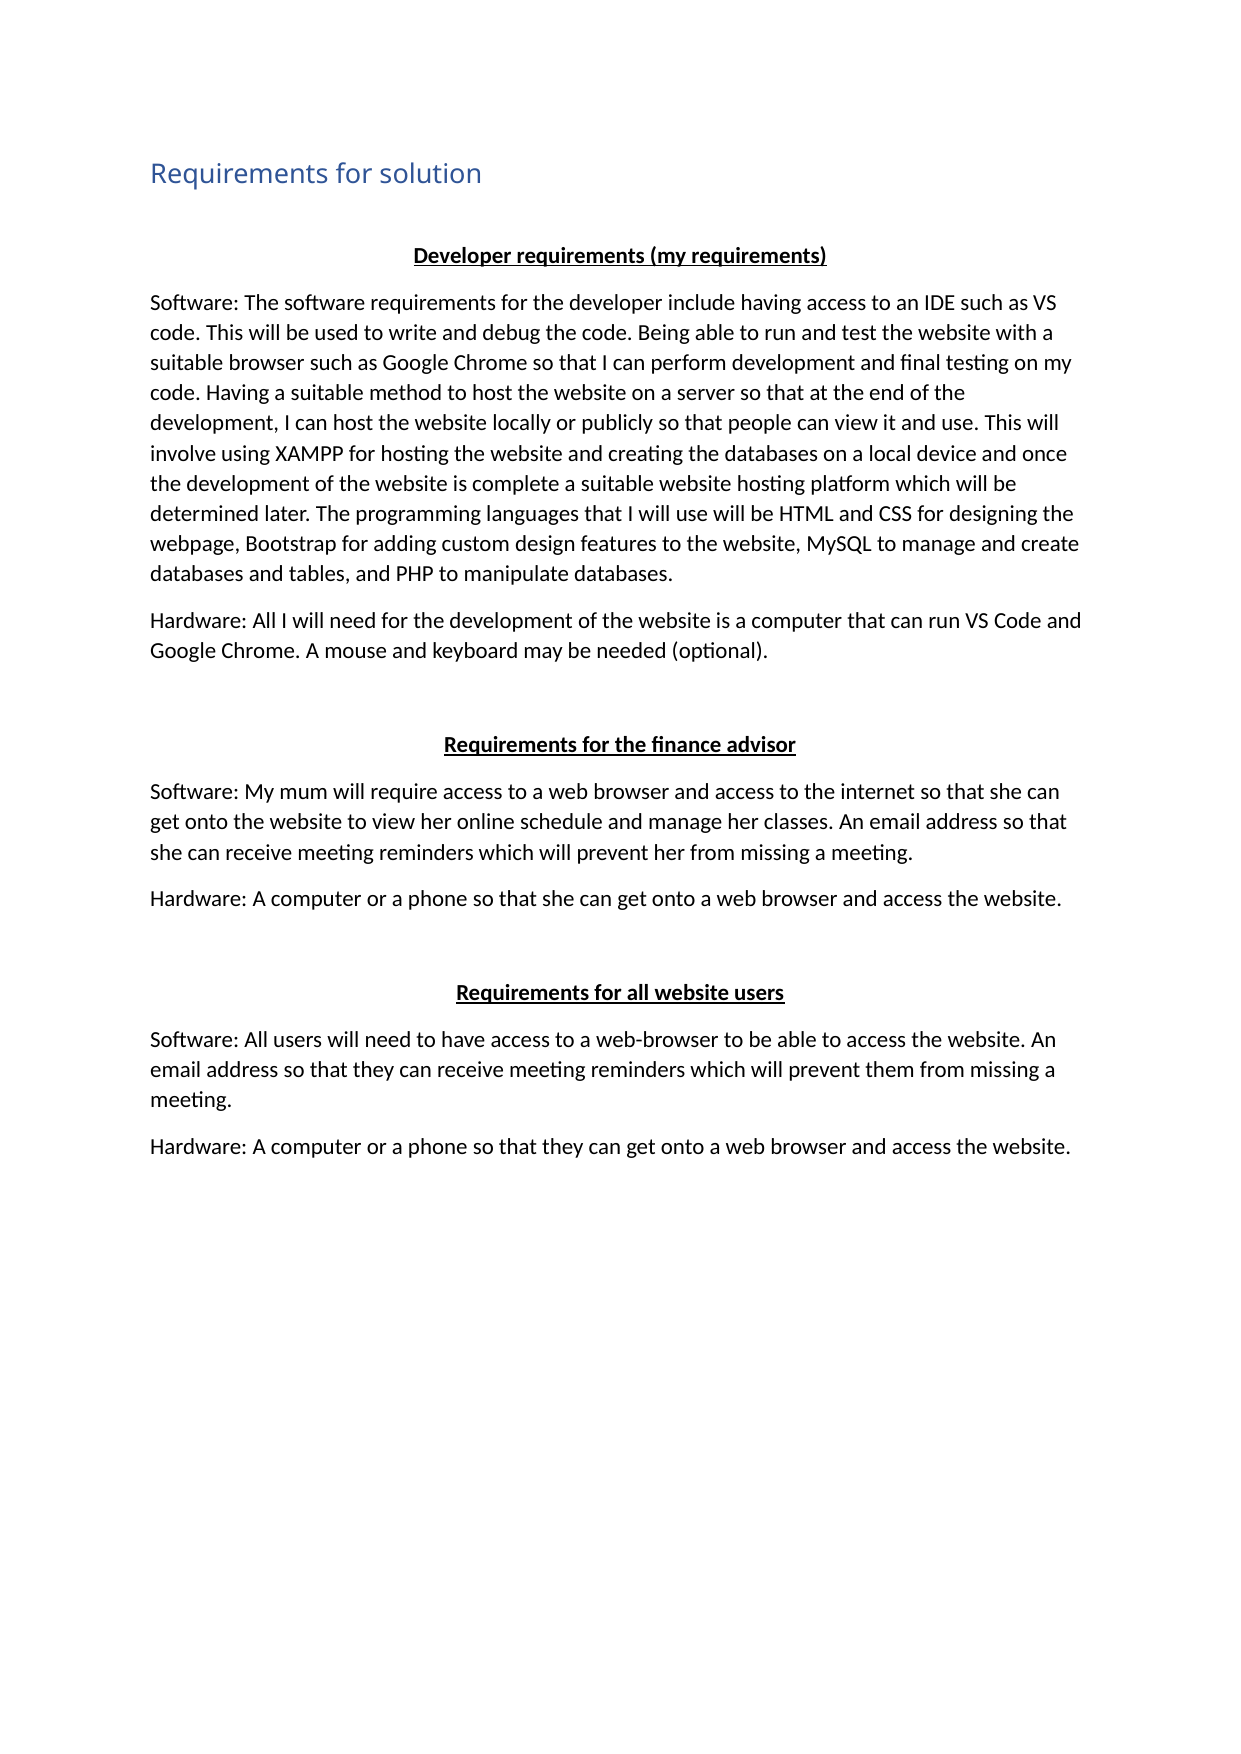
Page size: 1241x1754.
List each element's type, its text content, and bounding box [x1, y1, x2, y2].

subtitle Requirements for solution [150, 154, 1090, 191]
text Software: All users will need to have access to a web-browser to be able to access the website. An email address so that they can receive meeting reminders which will prevent them from missing a meeting. [150, 1025, 1090, 1114]
text Requirements for all website users [150, 978, 1090, 1006]
text Requirements for the finance advisor [150, 730, 1090, 758]
text Software: The software requirements for the developer include having access to an IDE such as VS code. This will be used to write and debug the code. Being able to run and test the website with a suitable browser such as Google Chrome so that I can perform development and final testing on my code. Having a suitable method to host the website on a server so that at the end of the development, I can host the website locally or publicly so that people can view it and use. This will involve using XAMPP for hosting the website and creating the databases on a local device and once the development of the website is complete a suitable website hosting platform which will be determined later. The programming languages that I will use will be HTML and CSS for designing the webpage, Bootstrap for adding custom design features to the website, MySQL to manage and create databases and tables, and PHP to manipulate databases. [150, 288, 1090, 588]
text Hardware: All I will need for the development of the website is a computer that can run VS Code and Google Chrome. A mouse and keyboard may be needed (optional). [150, 606, 1090, 665]
text Hardware: A computer or a phone so that she can get onto a web browser and access the website. [150, 884, 1090, 913]
text Developer requirements (my requirements) [150, 241, 1090, 269]
text Hardware: A computer or a phone so that they can get onto a web browser and access the website. [150, 1132, 1090, 1161]
text Software: My mum will require access to a web browser and access to the internet so that she can get onto the website to view her online schedule and manage her classes. An email address so that she can receive meeting reminders which will prevent her from missing a meeting. [150, 777, 1090, 866]
